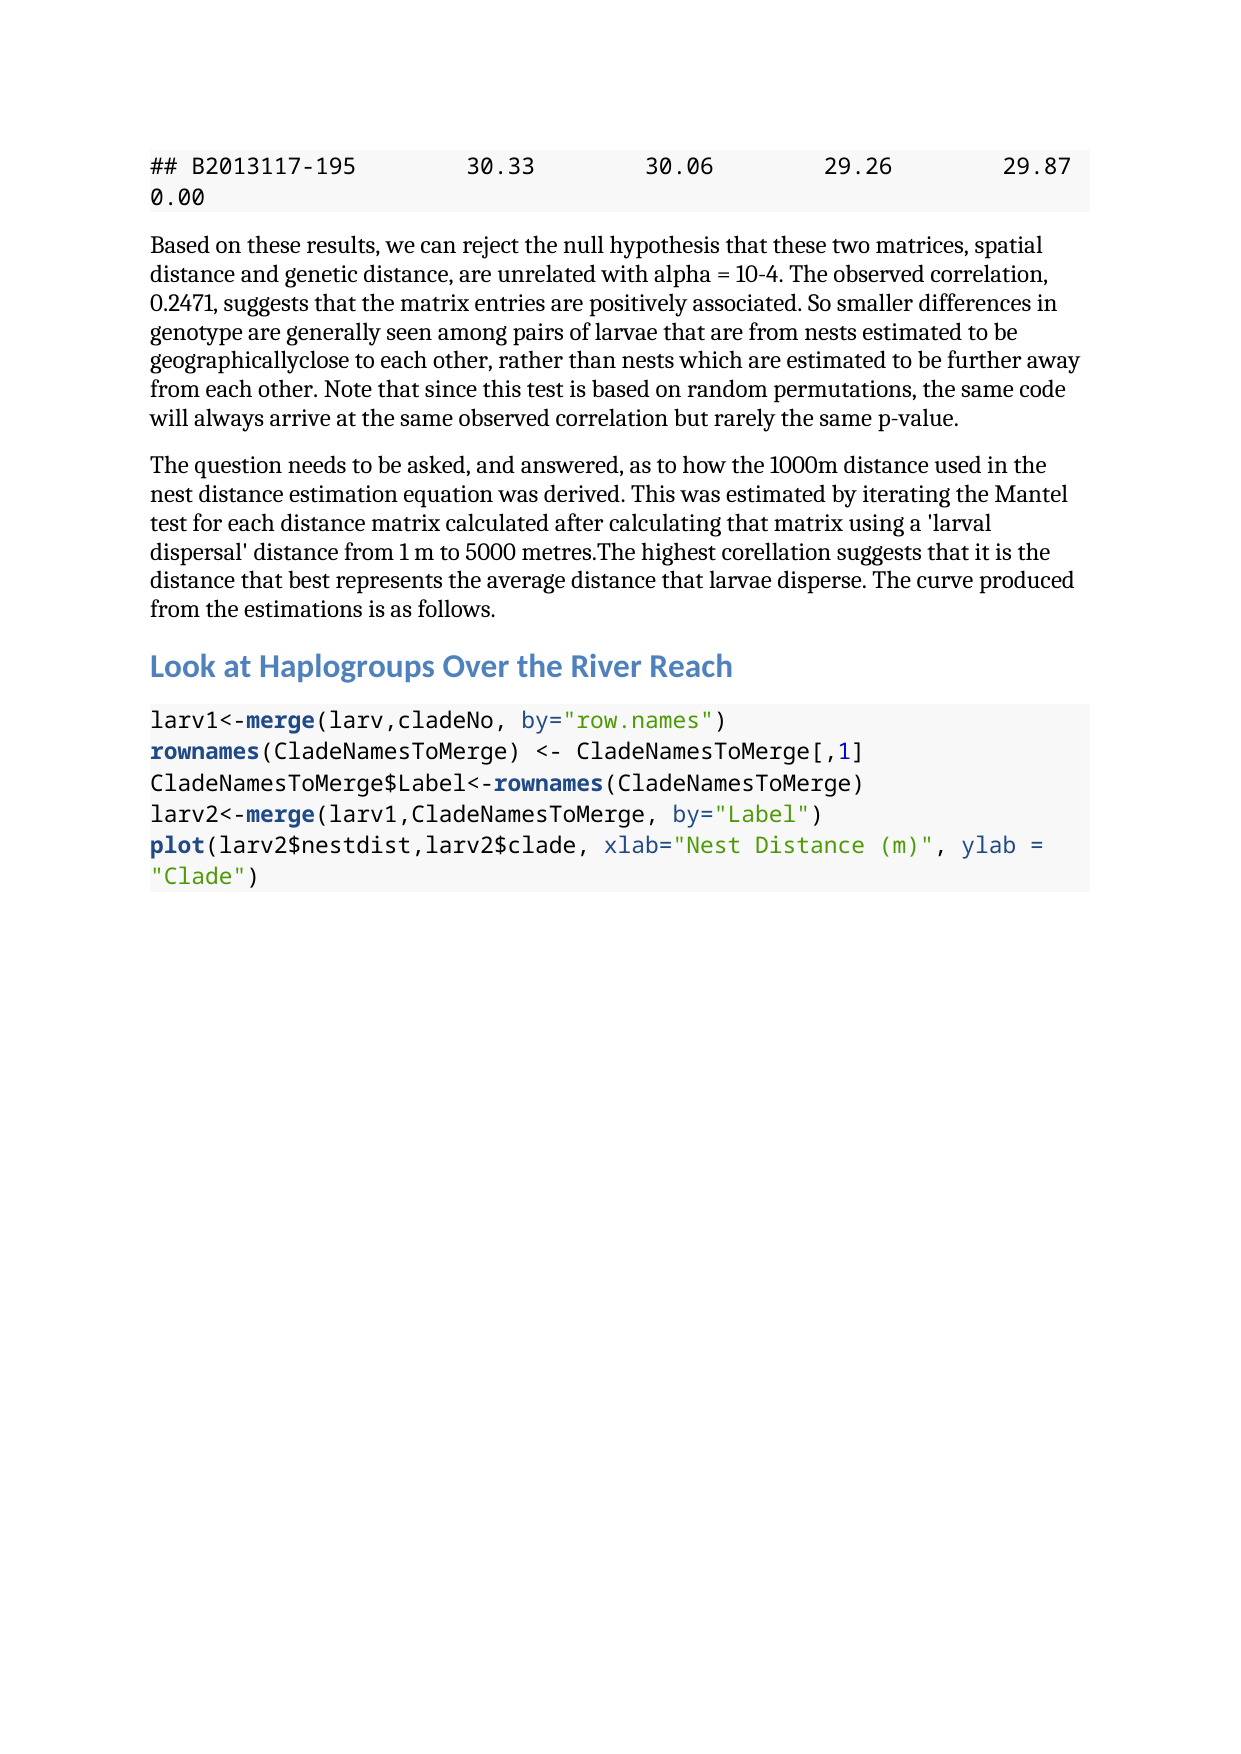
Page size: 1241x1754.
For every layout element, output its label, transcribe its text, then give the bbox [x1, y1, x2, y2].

subtitle Look at Haplogroups Over the River Reach [150, 644, 1090, 685]
text Based on these results, we can reject the null hypothesis that these two matrices, spatial distance and genetic distance, are unrelated with alpha = 10-4. The observed correlation, 0.2471, suggests that the matrix entries are positively associated. So smaller differences in genotype are generally seen among pairs of larvae that are from nests estimated to be geographicallyclose to each other, rather than nests which are estimated to be further away from each other. Note that since this test is based on random permutations, the same code will always arrive at the same observed correlation but rarely the same p-value. [150, 231, 1090, 432]
text larv1<-merge(larv,cladeNo, by="row.names") rownames(CladeNamesToMerge) <- CladeNamesToMerge[,1] CladeNamesToMerge$Label<-rownames(CladeNamesToMerge) larv2<-merge(larv1,CladeNamesToMerge, by="Label") plot(larv2$nestdist,larv2$clade, xlab="Nest Distance (m)", ylab = "Clade") [260, 704, 1090, 892]
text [150, 150, 1090, 212]
text The question needs to be asked, and answered, as to how the 1000m distance used in the nest distance estimation equation was derived. This was estimated by iterating the Mantel test for each distance matrix calculated after calculating that matrix using a 'larval dispersal' distance from 1 m to 5000 metres.The highest corellation suggests that it is the distance that best represents the average distance that larvae disperse. The curve produced from the estimations is as follows. [150, 451, 1090, 624]
